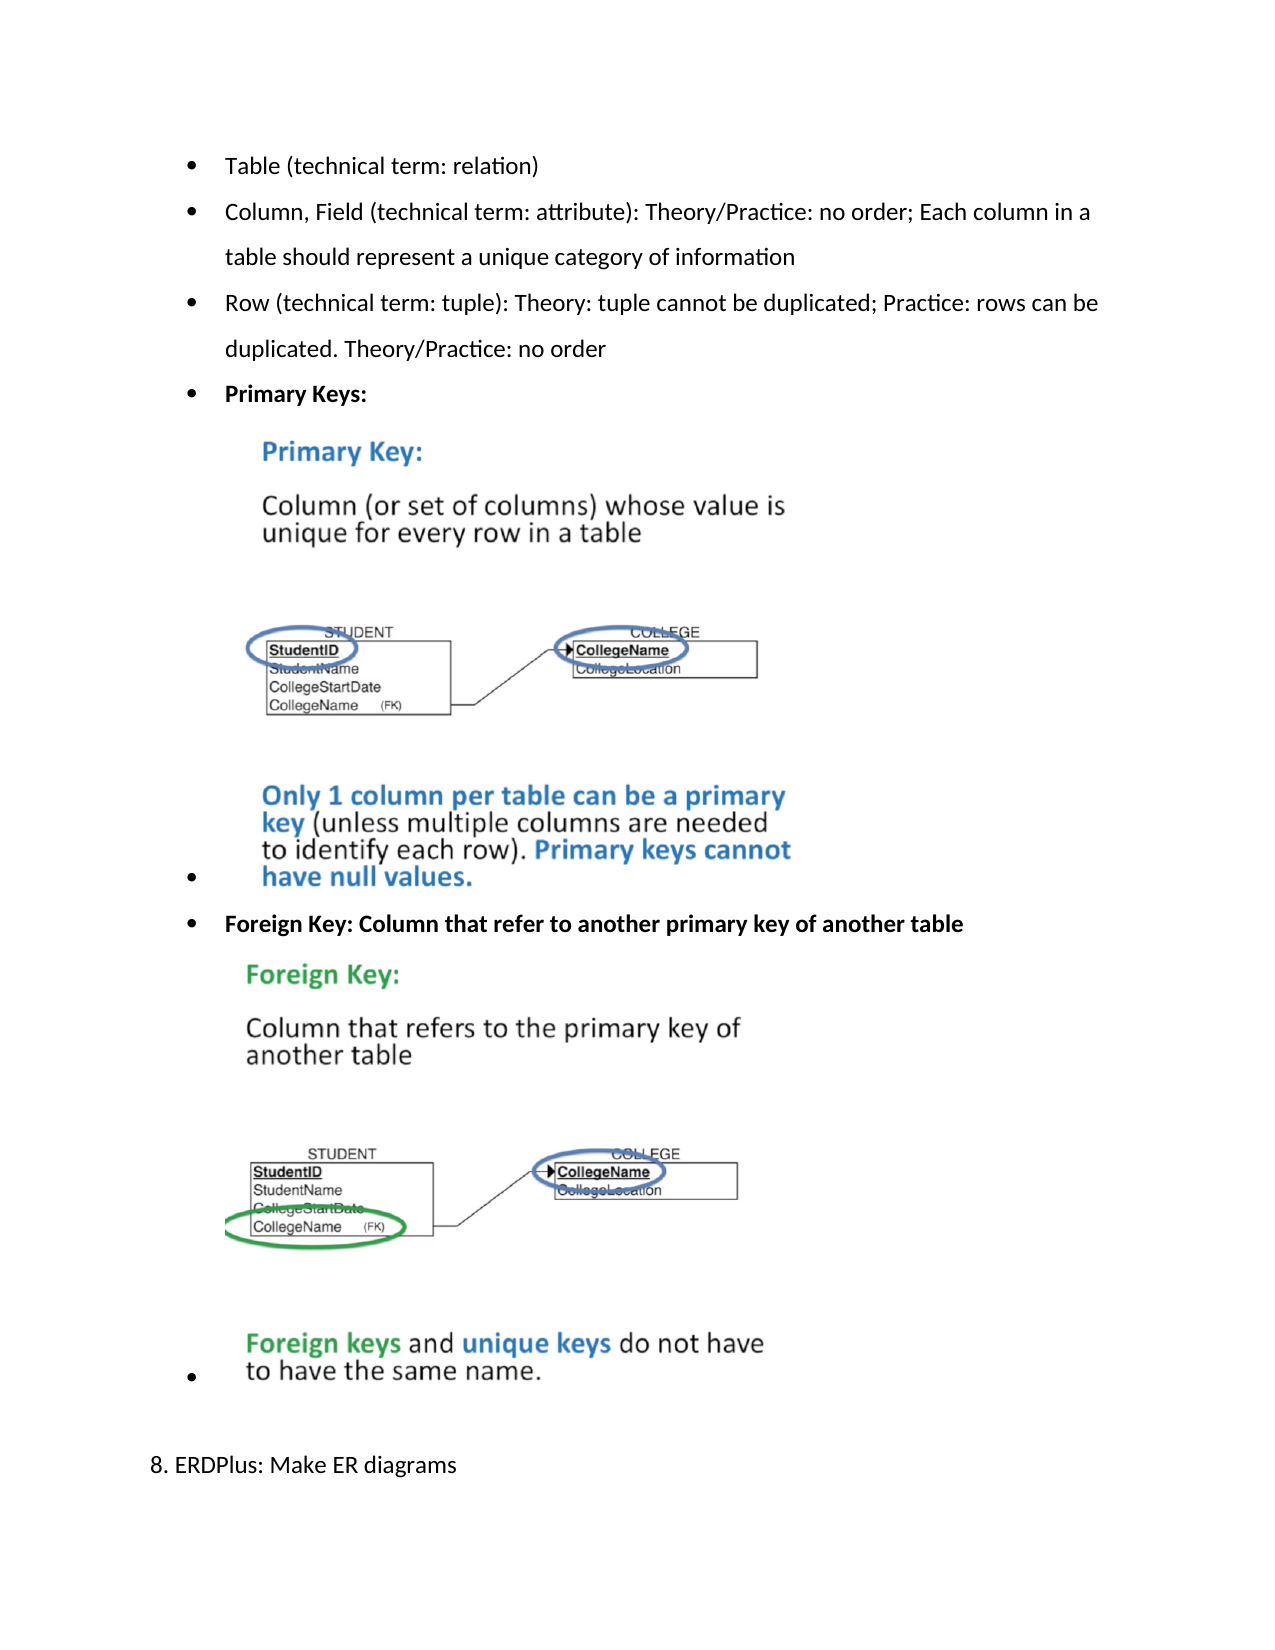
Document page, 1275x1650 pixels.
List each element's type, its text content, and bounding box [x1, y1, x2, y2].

list Primary Keys: [187, 379, 1125, 409]
list Foreign Key: Column that refer to another primary key of another table [187, 908, 1125, 939]
list Column, Field (technical term: attribute): Theory/Practice: no order; Each column in a table should represent a unique category of information [187, 196, 1125, 272]
text 8. ERDPlus: Make ER diagrams [150, 1449, 1125, 1480]
picture [225, 954, 778, 1386]
list Table (technical term: relation) [187, 150, 1125, 181]
list Row (technical term: tuple): Theory: tuple cannot be duplicated; Practice: rows can be duplicated. Theory/Practice: no order [187, 287, 1125, 363]
picture [230, 424, 814, 887]
